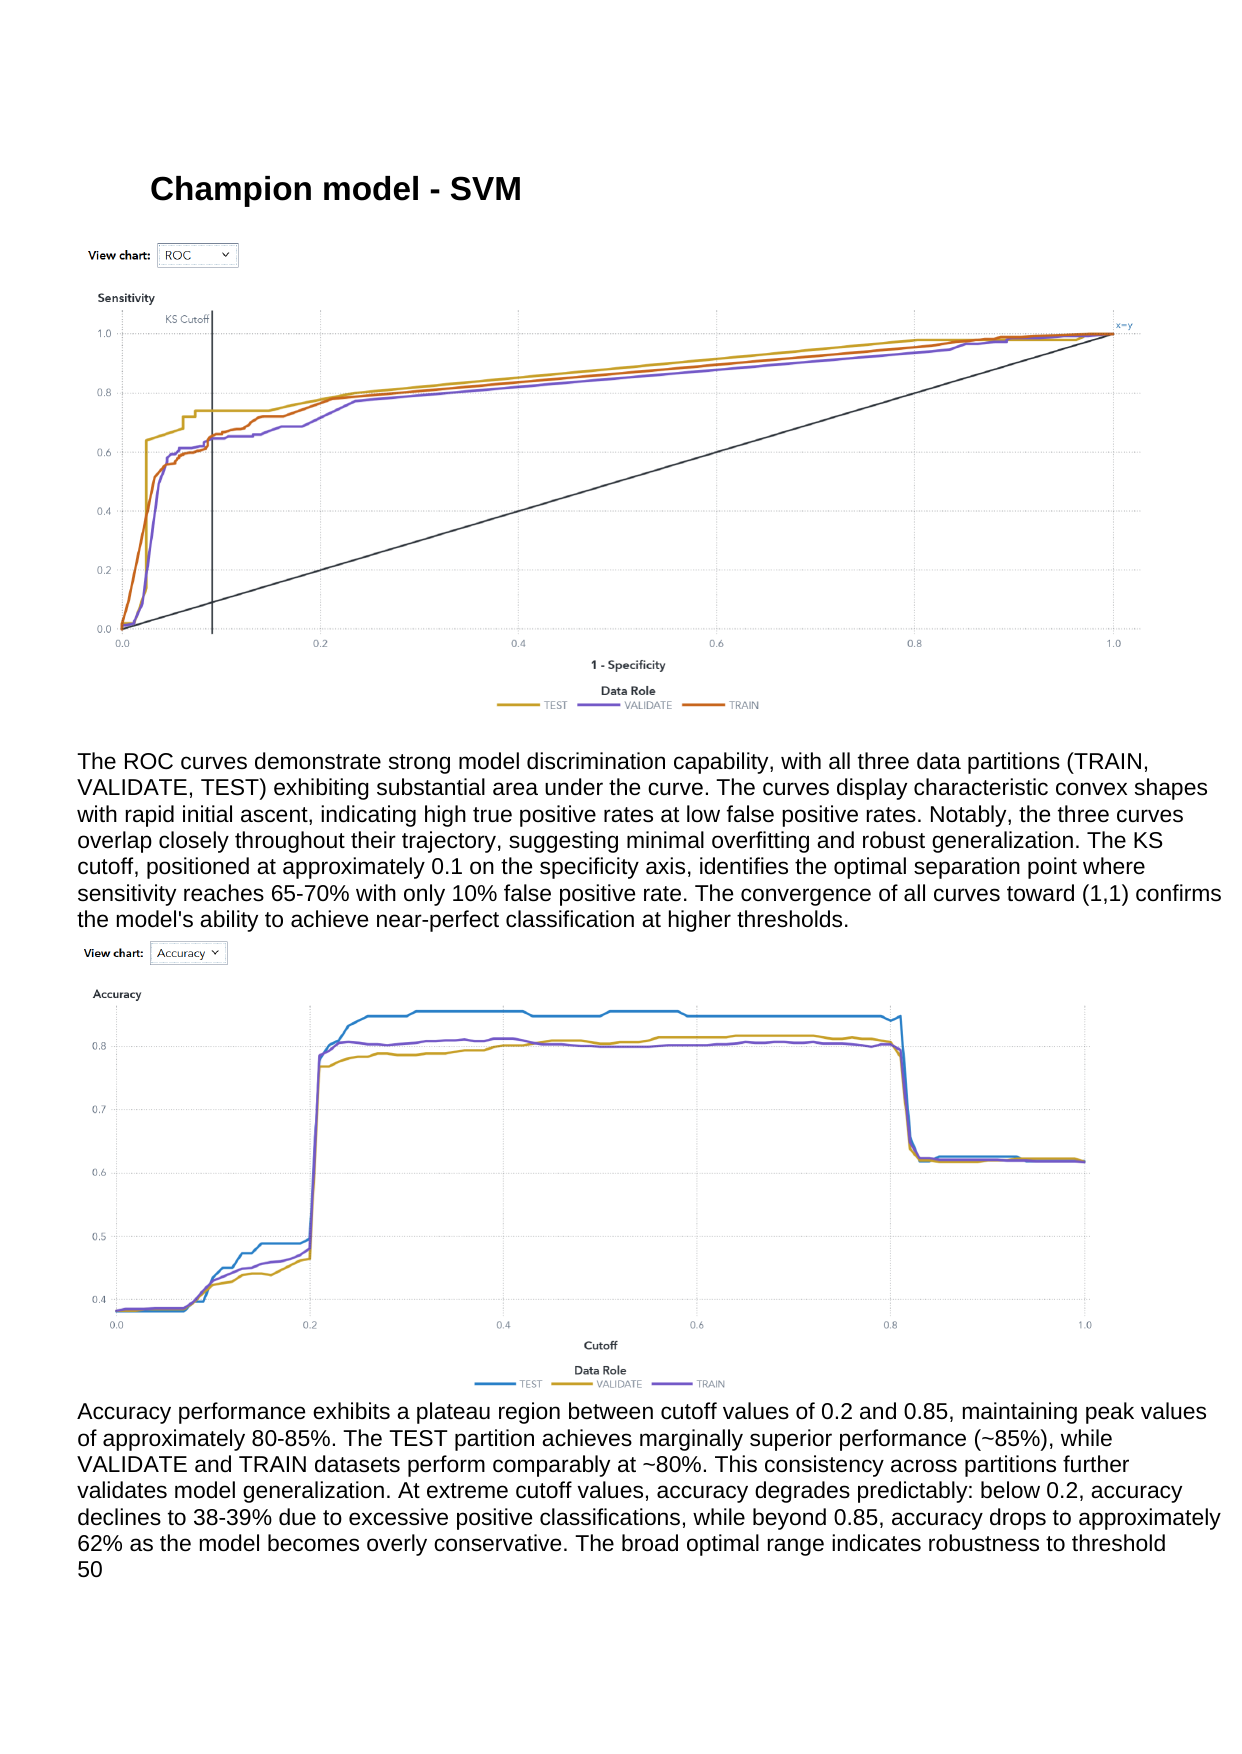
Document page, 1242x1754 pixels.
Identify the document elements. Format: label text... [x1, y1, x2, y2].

picture [77, 232, 1150, 723]
text The ROC curves demonstrate strong model discrimination capability, with all three data partitions (TRAIN, VALIDATE, TEST) exhibiting substantial area under the curve. The curves display characteristic convex shapes with rapid initial ascent, indicating high true positive rates at low false positive rates. Notably, the three curves overlap closely throughout their trajectory, suggesting minimal overfitting and robust generalization. The KS cutoff, positioned at approximately 0.1 on the specificity axis, identifies the optimal separation point where sensitivity reaches 65-70% with only 10% false positive rate. The convergence of all curves toward (1,1) confirms the model's ability to achieve near-perfect classification at higher thresholds. [77, 748, 1223, 932]
picture [77, 932, 1104, 1399]
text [77, 1398, 1223, 1556]
subtitle Champion model - SVM [150, 169, 1223, 207]
